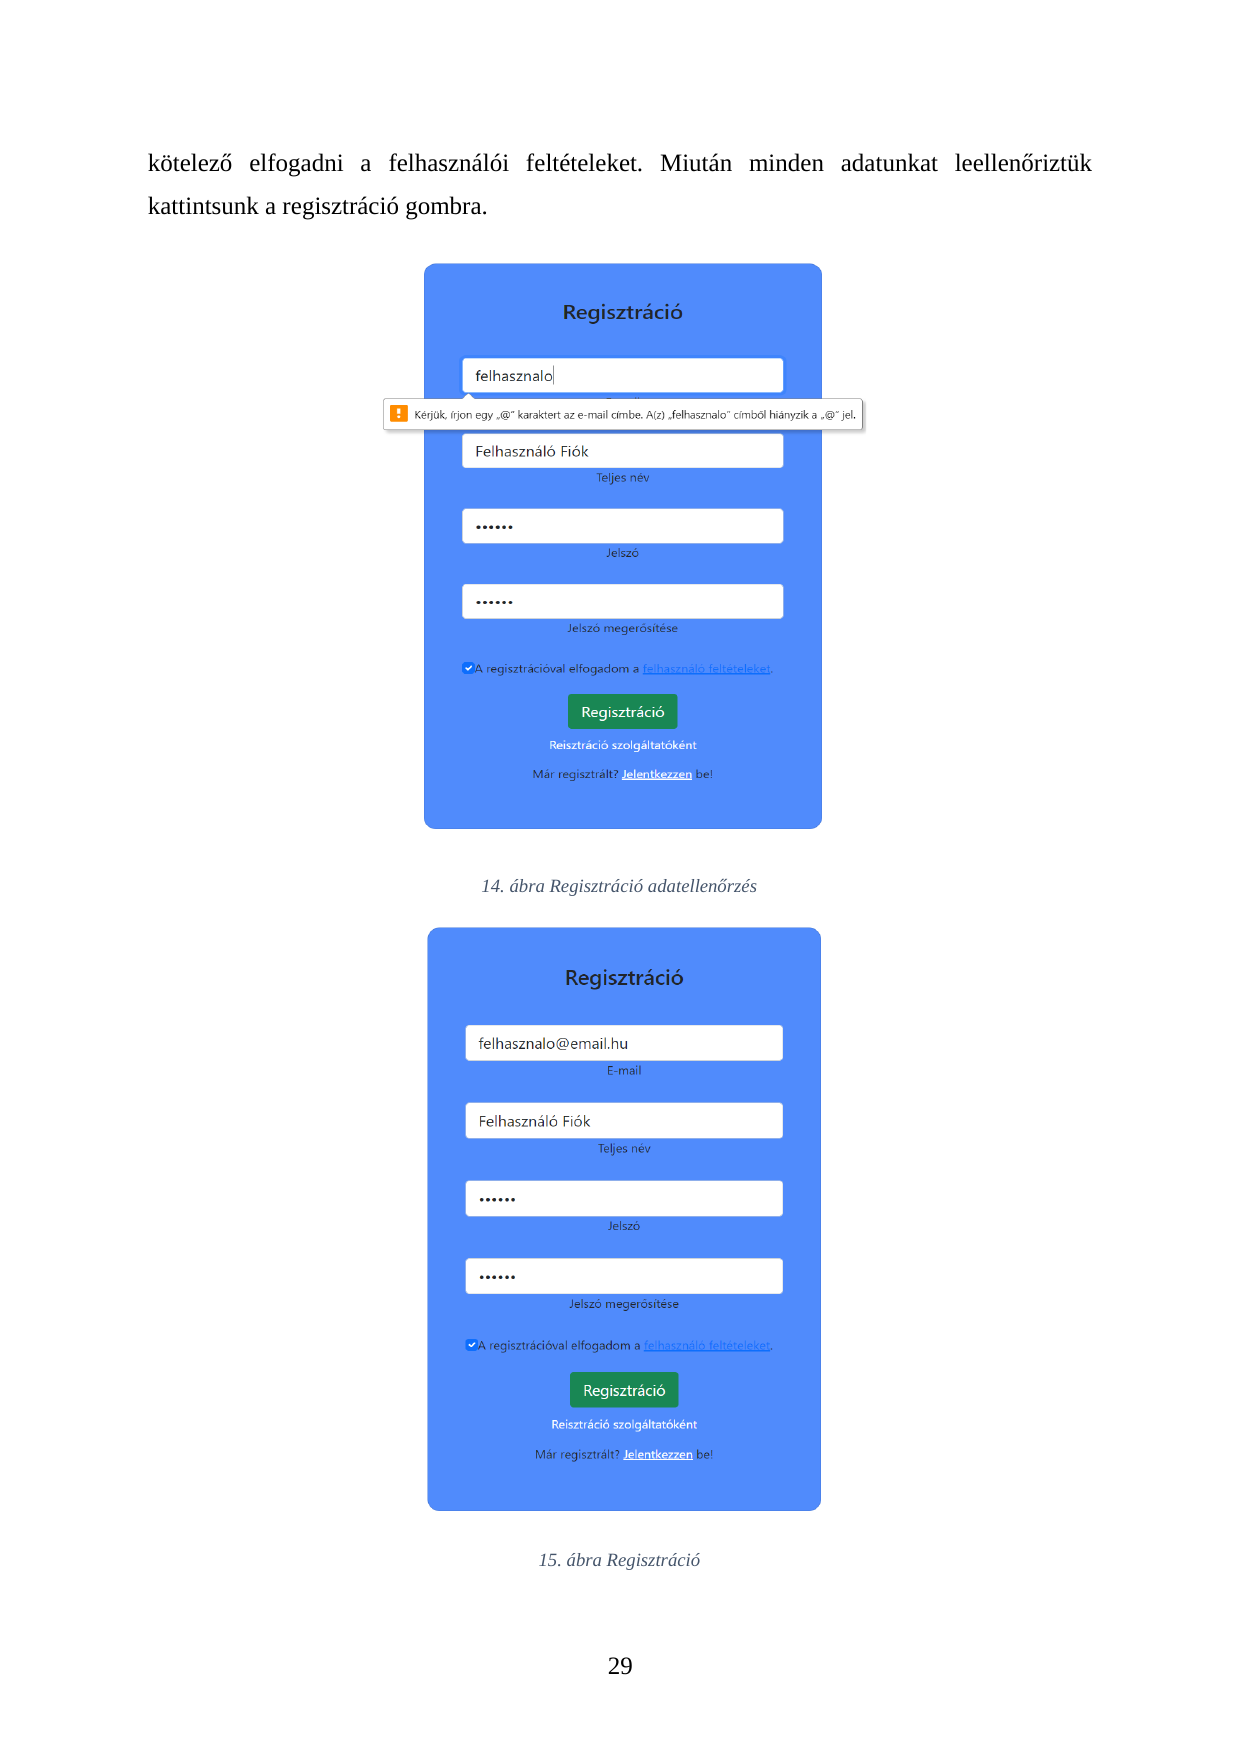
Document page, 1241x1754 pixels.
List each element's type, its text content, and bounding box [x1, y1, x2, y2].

picture [416, 917, 824, 1518]
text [148, 148, 1093, 219]
picture [373, 250, 867, 845]
